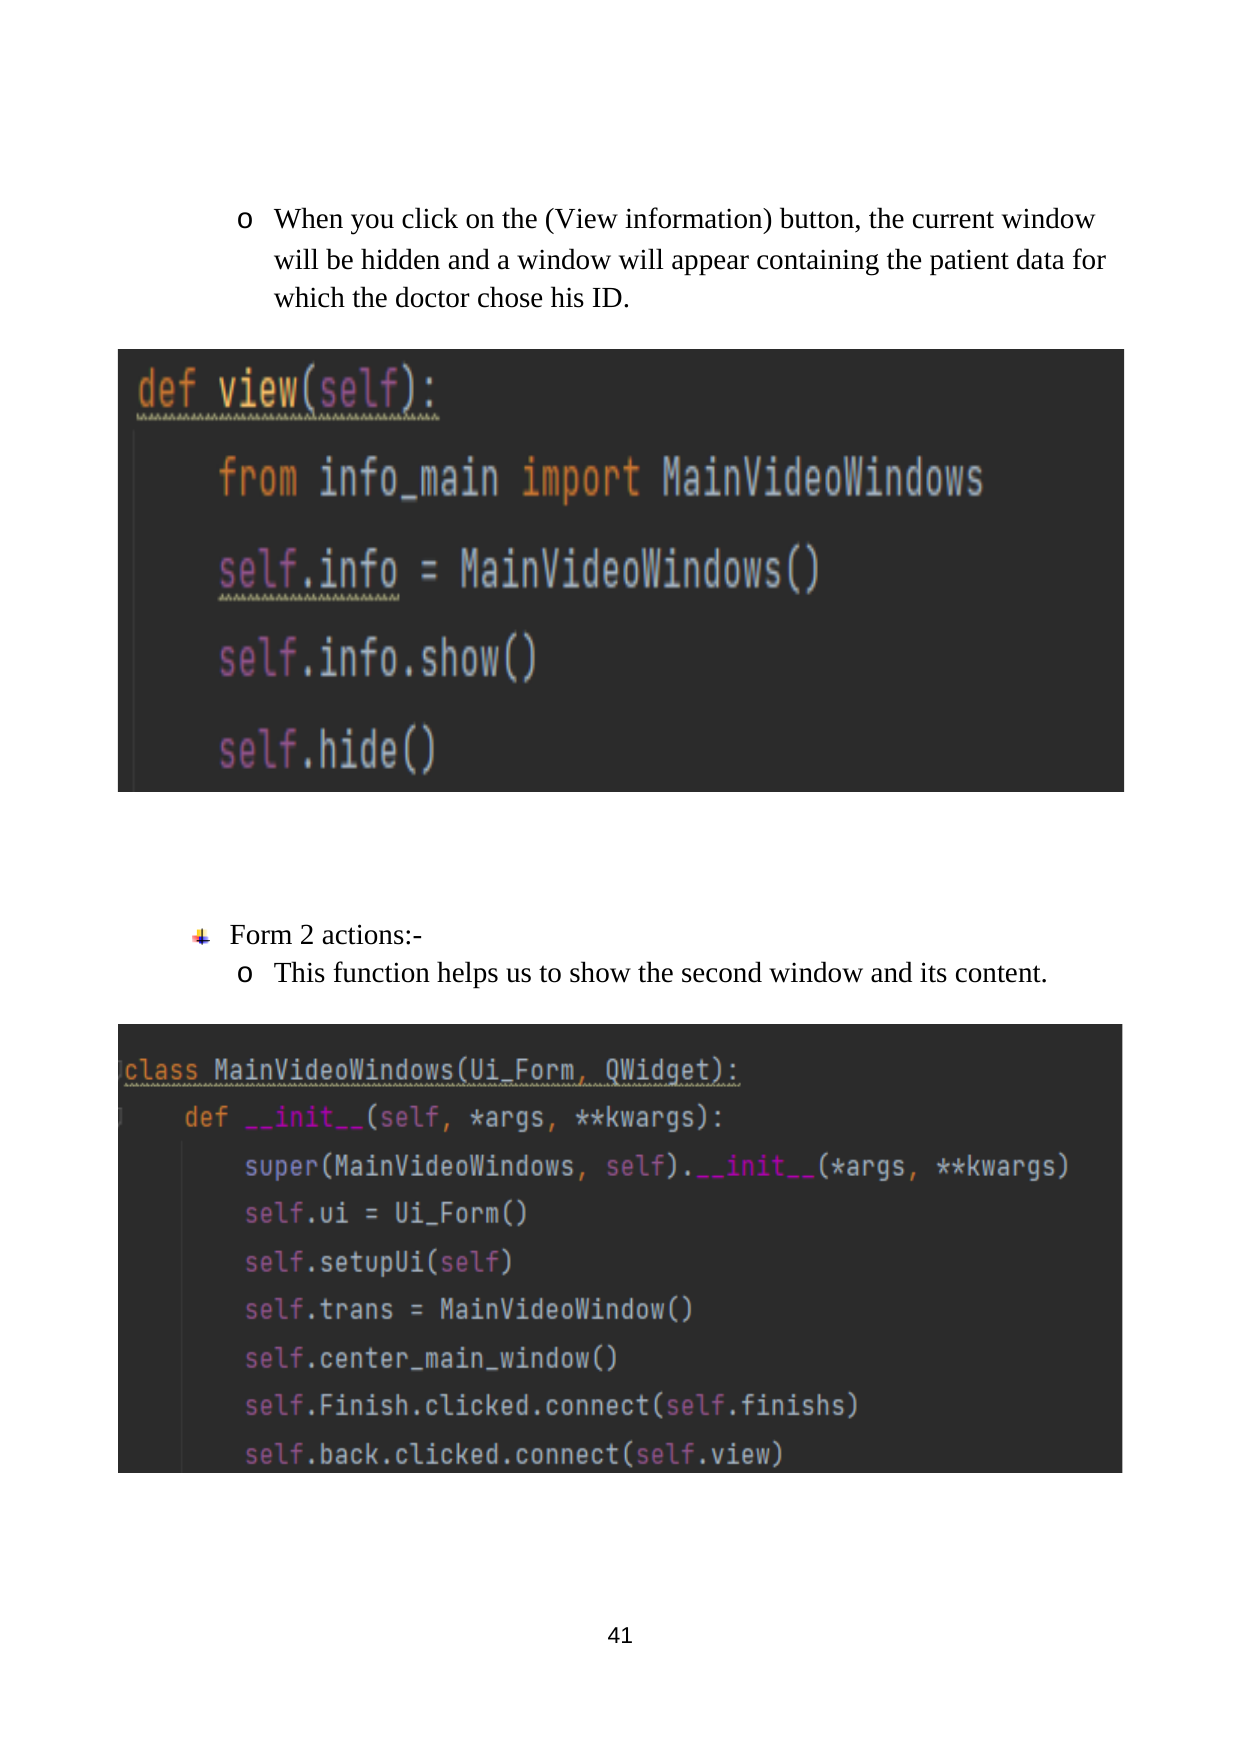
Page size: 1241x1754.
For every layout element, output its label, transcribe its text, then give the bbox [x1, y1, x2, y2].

list This function helps us to show the second window and its content. [236, 956, 1122, 992]
list Form 2 actions:- [192, 917, 1122, 951]
list When you click on the (View information) button, the current window will be hidden and a window will appear containing the patient data for which the doctor chose his ID. [236, 201, 1122, 314]
picture [192, 927, 210, 945]
